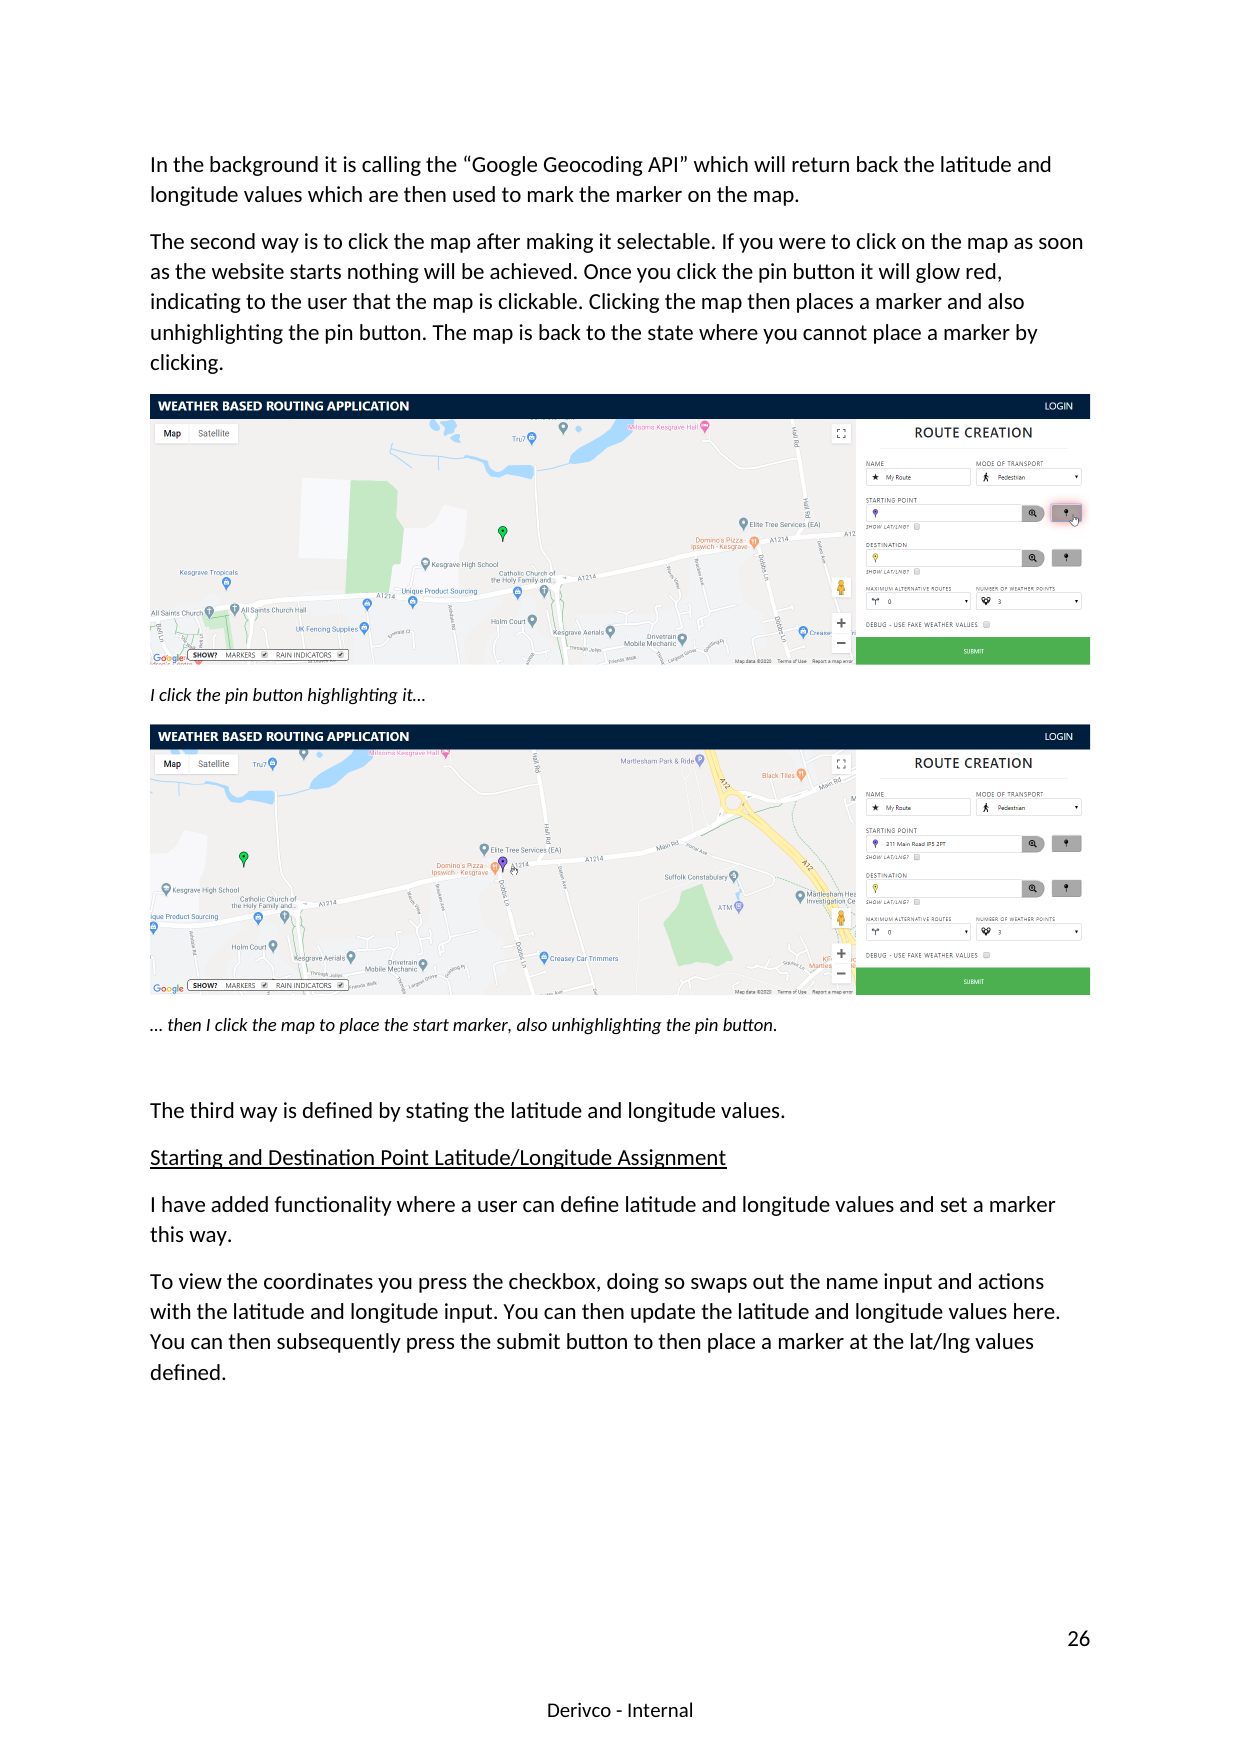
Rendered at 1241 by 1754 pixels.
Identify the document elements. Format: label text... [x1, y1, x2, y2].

text I have added functionality where a user can define latitude and longitude values and set a marker this way. [150, 1190, 1090, 1248]
text To view the coordinates you press the checkbox, doing so swaps out the name input and actions with the latitude and longitude input. You can then update the latitude and longitude values here. You can then subsequently press the submit button to then place a marker at the lat/lng values defined. [150, 1267, 1090, 1386]
text In the background it is calling the “Google Geocoding API” which will return back the latitude and longitude values which are then used to mark the marker on the map. [150, 150, 1090, 208]
text … then I click the map to place the start marker, also unhighlighting the pin button. [150, 1013, 1090, 1036]
text The second way is to click the map after making it selectable. If you were to click on the map as soon as the website starts nothing will be achieved. Once you click the pin button it will glow red, indicating to the user that the map is clickable. Clicking the map then places a marker and also unhighlighting the pin button. The map is back to the state where you cannot place a marker by clicking. [150, 227, 1090, 376]
picture [150, 394, 1091, 665]
text I click the pin button highlighting it… [150, 683, 1090, 706]
text The third way is defined by stating the latitude and longitude values. [150, 1096, 1090, 1124]
text Starting and Destination Point Latitude/Longitude Assignment [150, 1143, 1090, 1171]
picture [150, 724, 1091, 995]
